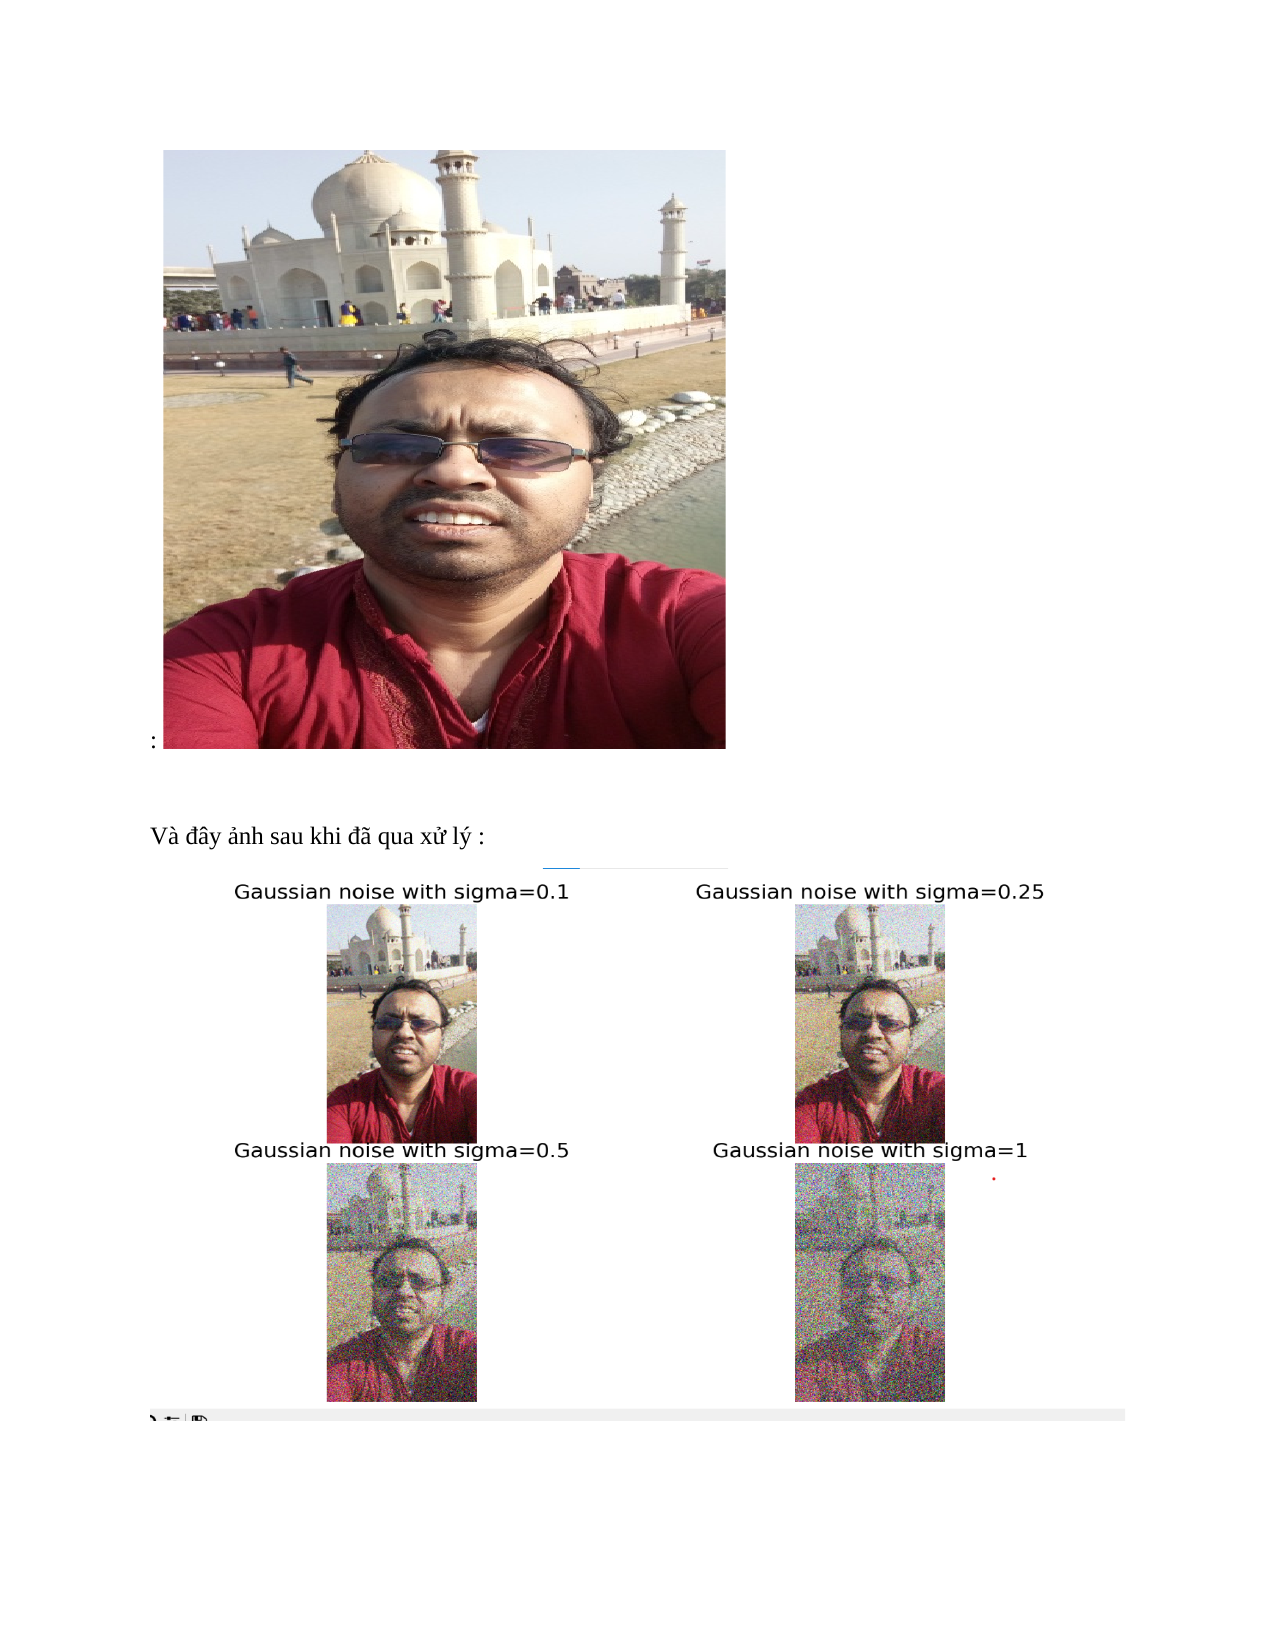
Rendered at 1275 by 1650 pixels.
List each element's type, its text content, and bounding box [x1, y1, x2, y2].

text Và đây ảnh sau khi đã qua xử lý : [150, 821, 1125, 849]
picture [163, 150, 726, 749]
picture [150, 868, 1125, 1421]
